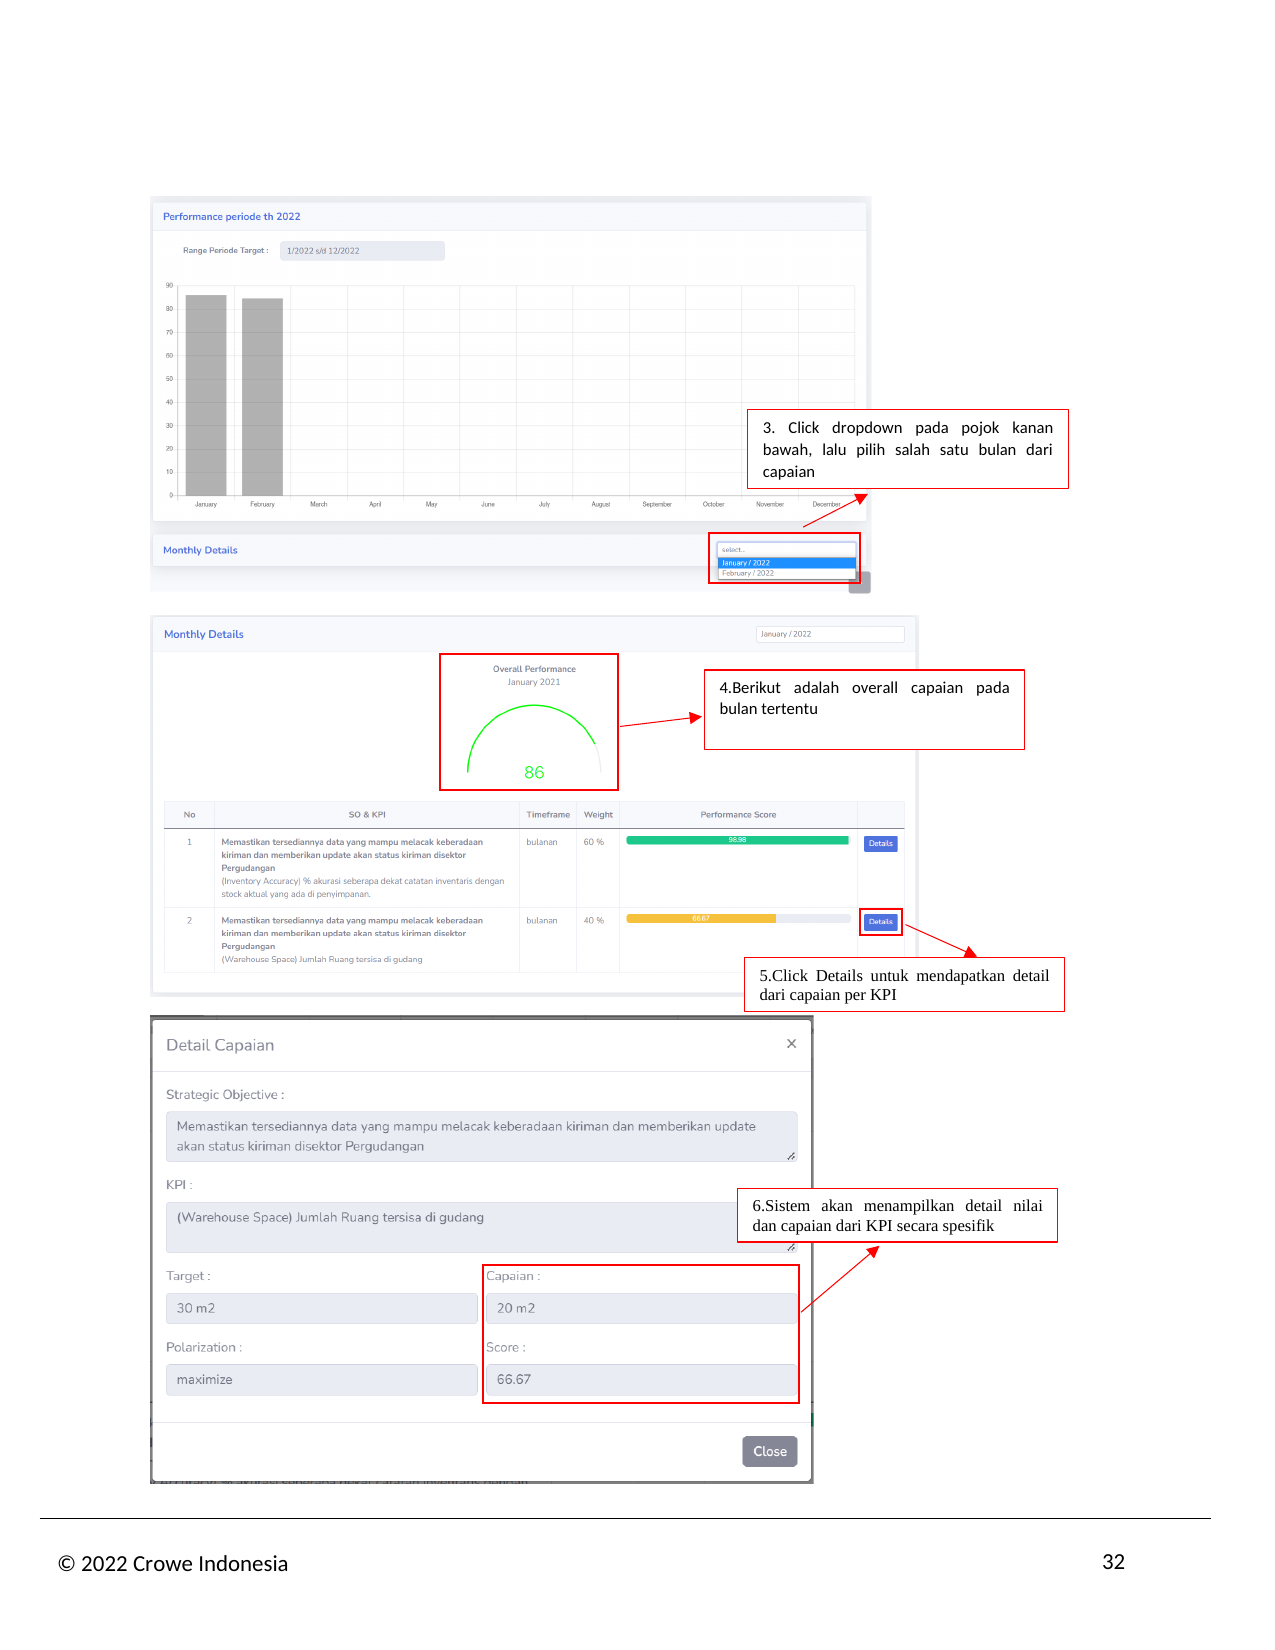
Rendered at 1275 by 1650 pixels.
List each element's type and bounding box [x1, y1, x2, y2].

picture [484, 1266, 798, 1402]
picture [150, 1015, 814, 1484]
picture [150, 196, 872, 597]
picture [150, 615, 920, 997]
